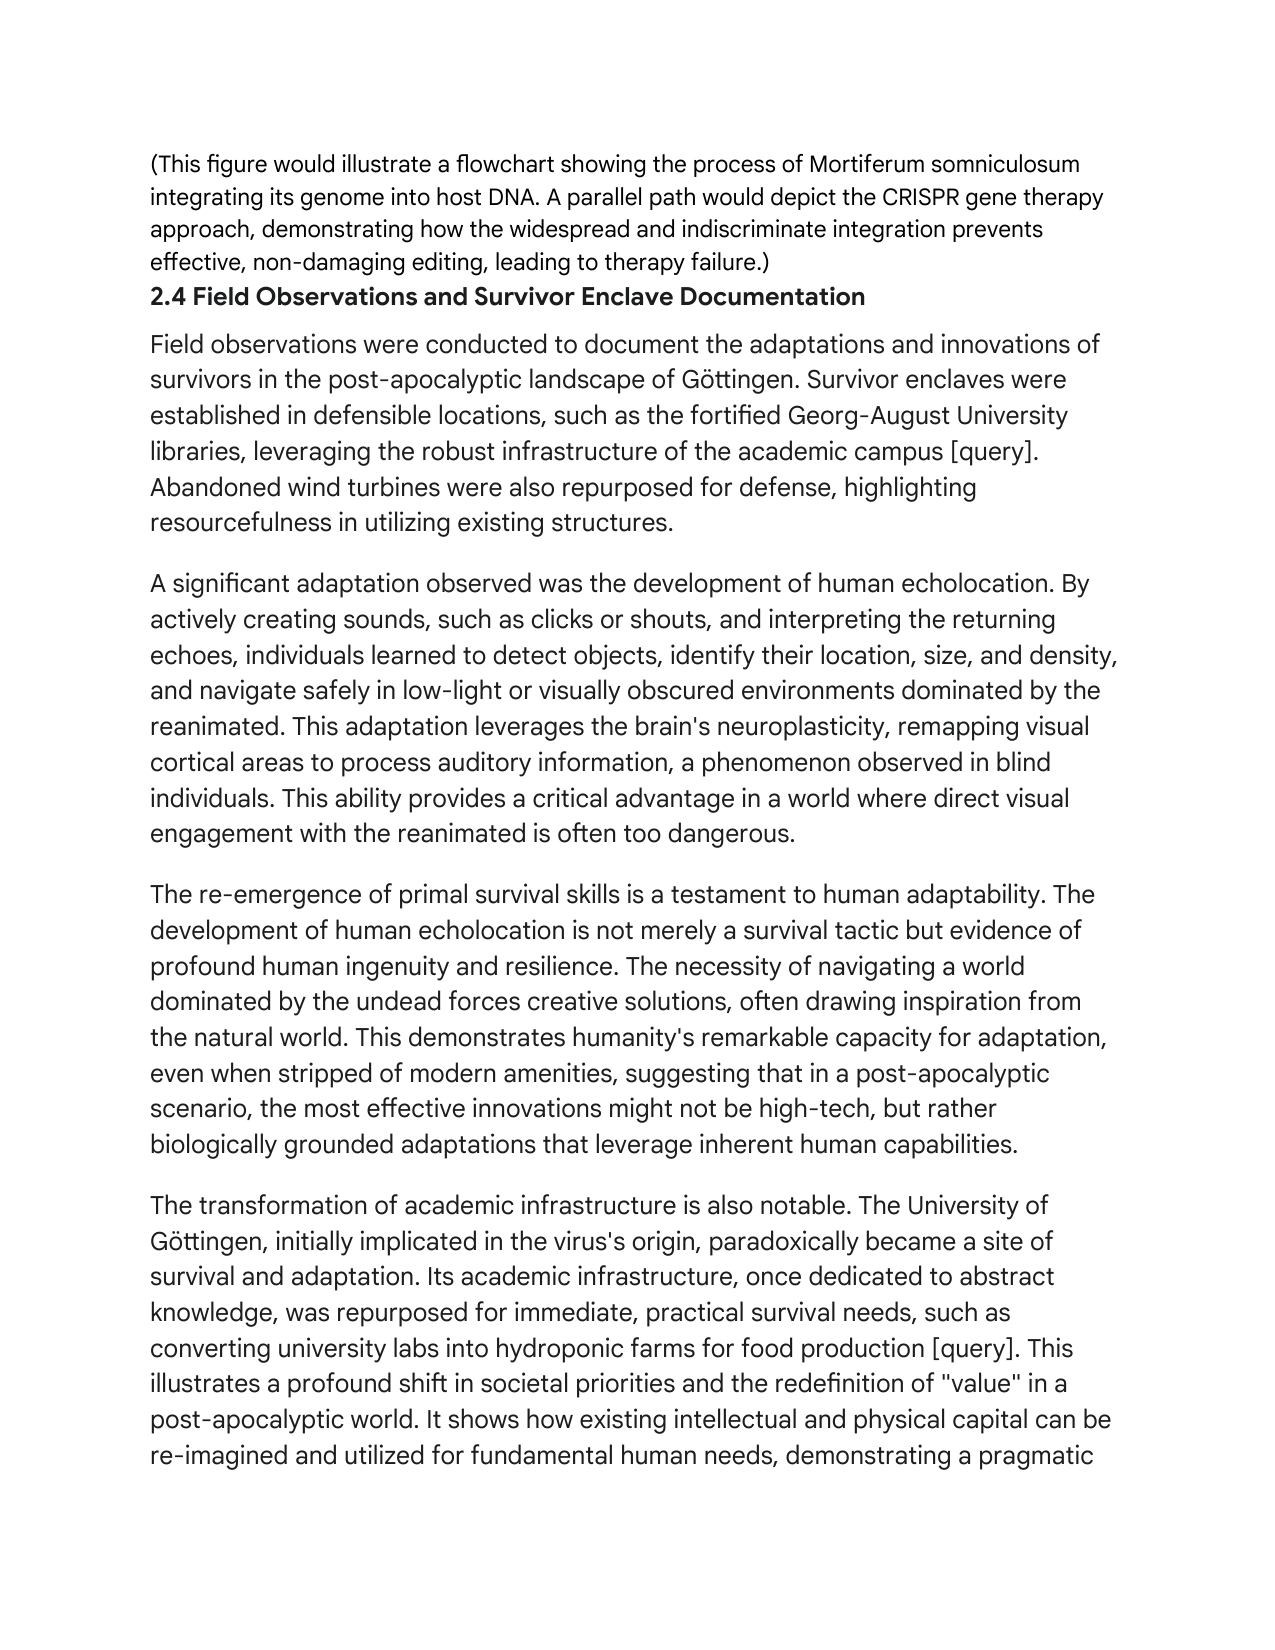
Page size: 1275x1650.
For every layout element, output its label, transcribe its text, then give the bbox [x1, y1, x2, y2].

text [150, 1190, 1125, 1472]
text (This figure would illustrate a flowchart showing the process of Mortiferum somniculosum integrating its genome into host DNA. A parallel path would depict the CRISPR gene therapy approach, demonstrating how the widespread and indiscriminate integration prevents effective, non-damaging editing, leading to therapy failure.) [150, 150, 1125, 277]
text Field observations were conducted to document the adaptations and innovations of survivors in the post-apocalyptic landscape of Göttingen. Survivor enclaves were established in defensible locations, such as the fortified Georg-August University libraries, leveraging the robust infrastructure of the academic campus [query]. Abandoned wind turbines were also repurposed for defense, highlighting resourcefulness in utilizing existing structures. [150, 329, 1125, 539]
subtitle 2.4 Field Observations and Survivor Enclave Documentation [150, 281, 1125, 312]
text A significant adaptation observed was the development of human echolocation. By actively creating sounds, such as clicks or shouts, and interpreting the returning echoes, individuals learned to detect objects, identify their location, size, and density, and navigate safely in low-light or visually obscured environments dominated by the reanimated. This adaptation leverages the brain's neuroplasticity, remapping visual cortical areas to process auditory information, a phenomenon observed in blind individuals. This ability provides a critical advantage in a world where direct visual engagement with the reanimated is often too dangerous. [150, 568, 1125, 850]
text The re-emergence of primal survival skills is a testament to human adaptability. The development of human echolocation is not merely a survival tactic but evidence of profound human ingenuity and resilience. The necessity of navigating a world dominated by the undead forces creative solutions, often drawing inspiration from the natural world. This demonstrates humanity's remarkable capacity for adaptation, even when stripped of modern amenities, suggesting that in a post-apocalyptic scenario, the most effective innovations might not be high-tech, but rather biologically grounded adaptations that leverage inherent human capabilities. [150, 879, 1125, 1161]
